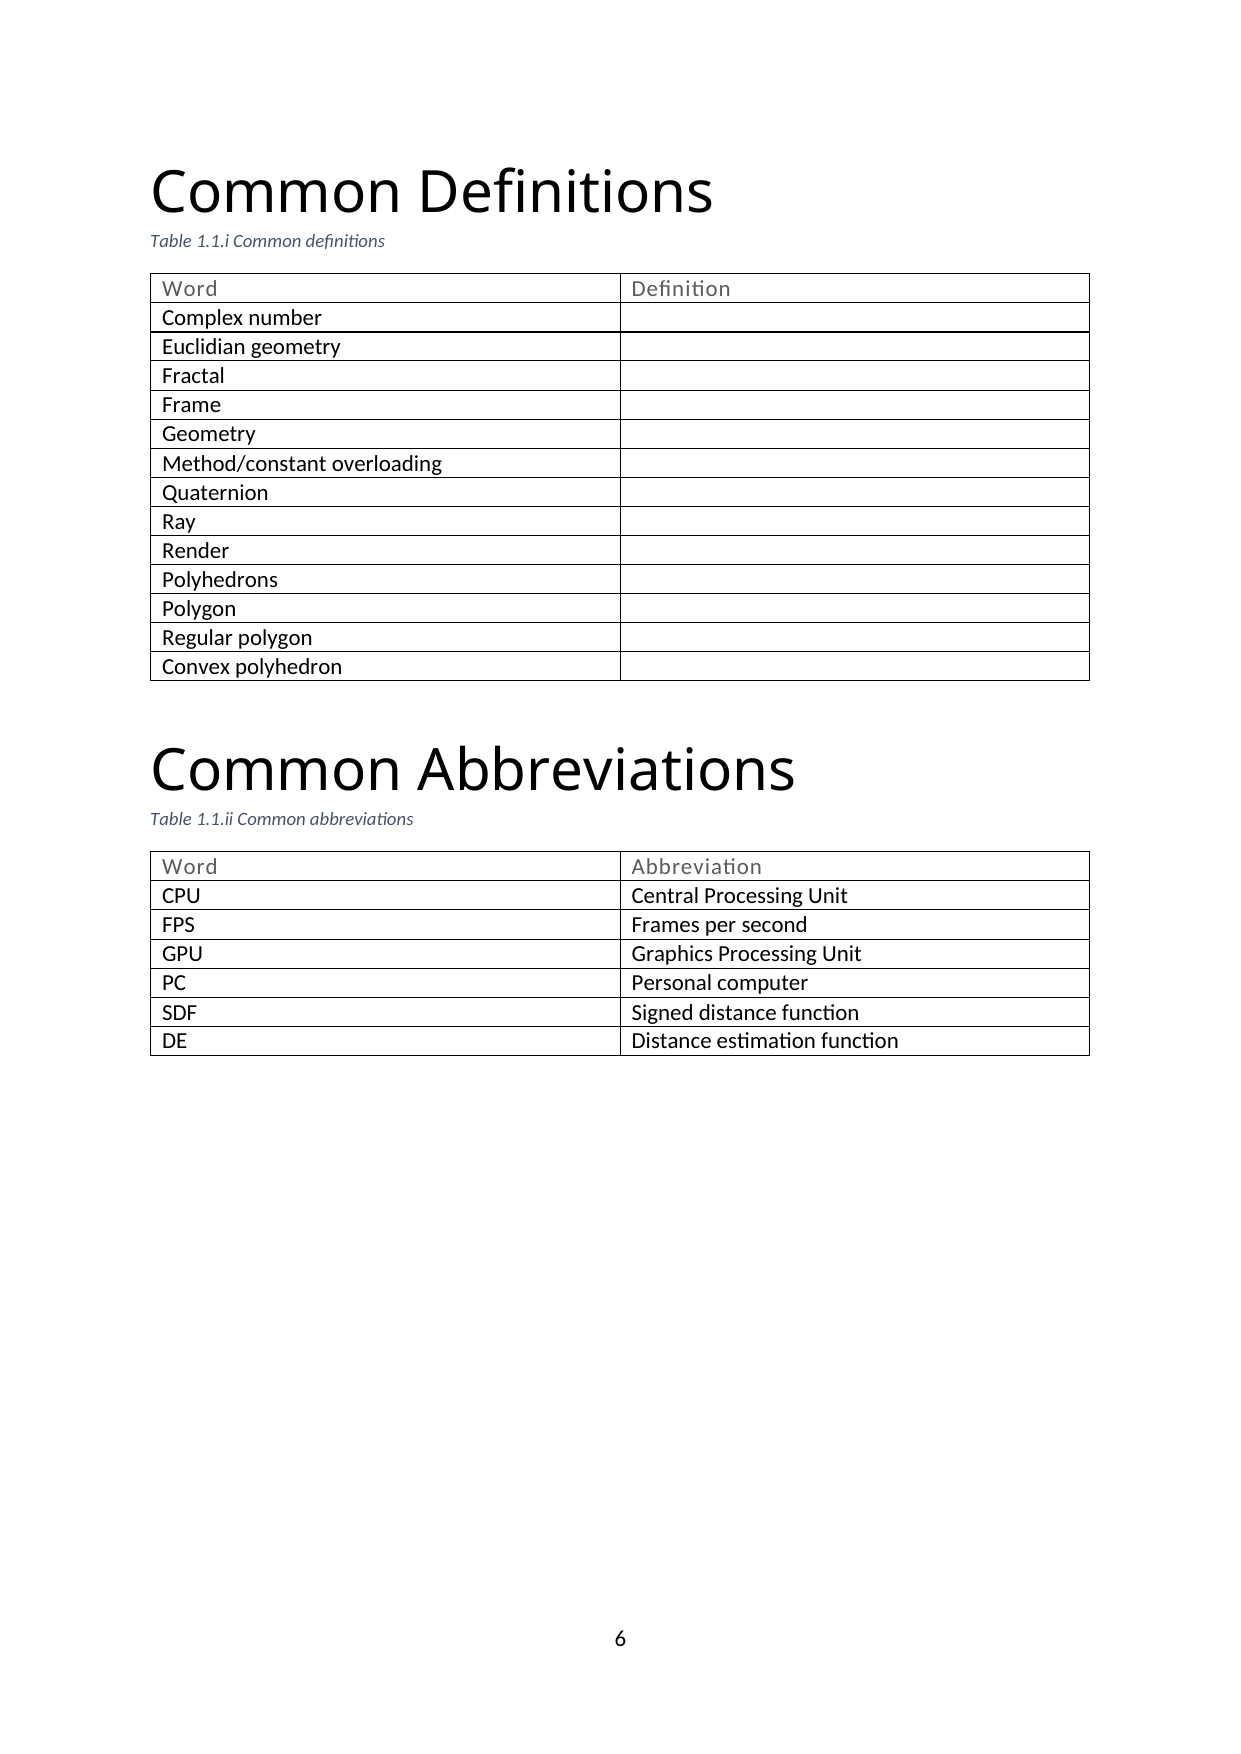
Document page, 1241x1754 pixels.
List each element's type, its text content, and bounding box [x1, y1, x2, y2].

table_cell [621, 391, 1089, 418]
table_cell Frame [151, 391, 620, 418]
table_cell Convex polyhedron [151, 652, 620, 680]
table_header Abbreviation [621, 852, 1089, 880]
table_cell Distance estimation function [621, 1027, 1089, 1055]
table_cell Signed distance function [621, 998, 1089, 1026]
table_cell PC [151, 969, 620, 997]
table_header Definition [621, 274, 1089, 302]
table_cell [621, 536, 1089, 564]
table_cell Quaternion [151, 478, 620, 506]
table_cell GPU [151, 940, 620, 967]
table_cell [621, 361, 1089, 389]
title Common Definitions [150, 150, 1090, 229]
table_cell Graphics Processing Unit [621, 940, 1089, 967]
table_cell Ray [151, 507, 620, 535]
table_cell [621, 594, 1089, 622]
table_cell [621, 449, 1089, 477]
table_cell CPU [151, 881, 620, 909]
table_header Word [151, 852, 620, 880]
table_cell Complex number [151, 303, 620, 331]
table_cell [621, 478, 1089, 506]
title Common Abbreviations [150, 728, 1090, 807]
table_cell [621, 623, 1089, 651]
table_cell Regular polygon [151, 623, 620, 651]
table_cell SDF [151, 998, 620, 1026]
table_cell [621, 333, 1089, 360]
table_cell Personal computer [621, 969, 1089, 997]
table_cell Method/constant overloading [151, 449, 620, 477]
text Table . Common abbreviations [150, 807, 1090, 830]
table_cell Polyhedrons [151, 565, 620, 593]
text Table . Common definitions [150, 229, 1090, 252]
table_cell Euclidian geometry [151, 333, 620, 360]
table_cell [621, 303, 1089, 331]
table_header Word [151, 274, 620, 302]
table_cell [621, 420, 1089, 448]
table_cell [621, 652, 1089, 680]
table_cell [621, 507, 1089, 535]
table_cell Geometry [151, 420, 620, 448]
table_cell Fractal [151, 361, 620, 389]
table_cell [621, 565, 1089, 593]
table_cell DE [151, 1027, 620, 1055]
table_cell Render [151, 536, 620, 564]
table_cell Polygon [151, 594, 620, 622]
table_cell FPS [151, 910, 620, 938]
table_cell Frames per second [621, 910, 1089, 938]
table_cell Central Processing Unit [621, 881, 1089, 909]
